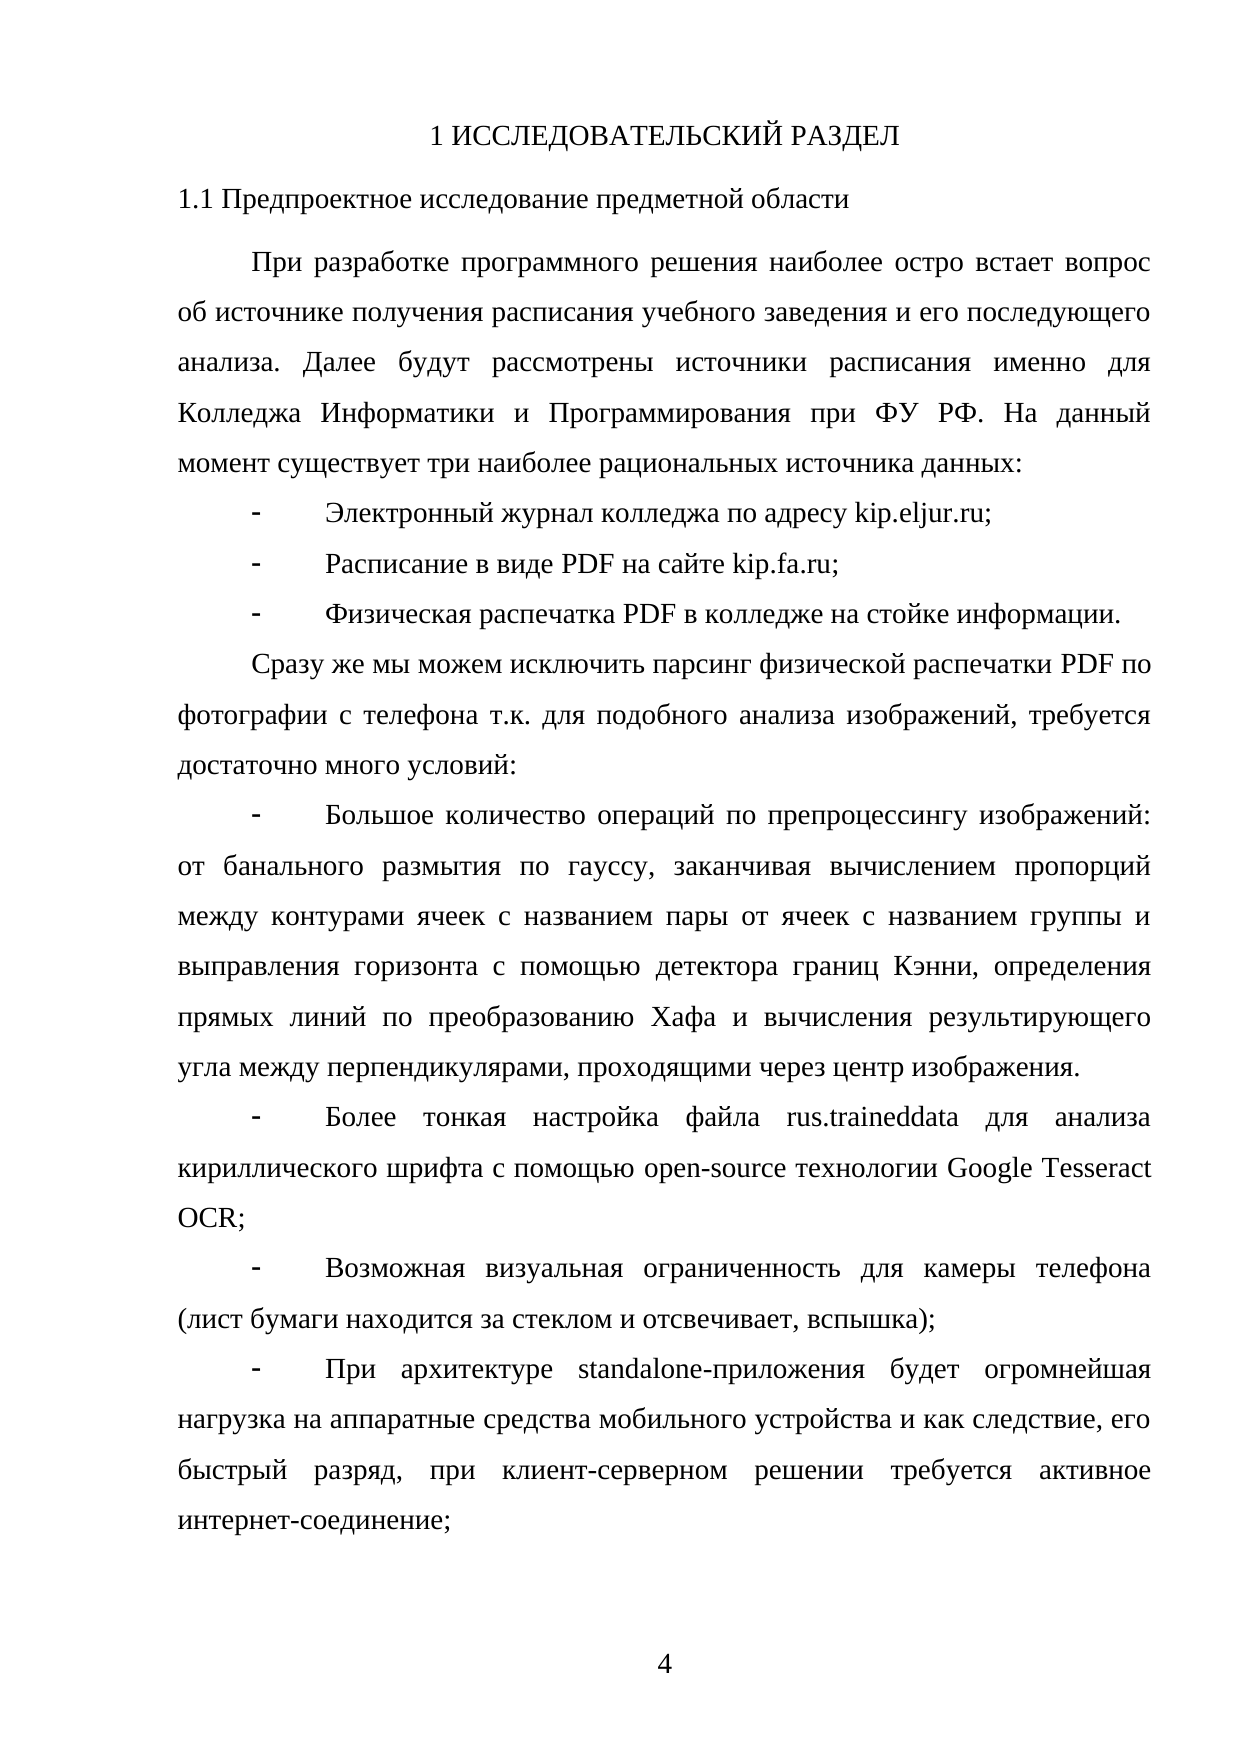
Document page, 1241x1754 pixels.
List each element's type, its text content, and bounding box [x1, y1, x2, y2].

list Большое количество операций по препроцессингу изображений: от банального размытия по гауссу, заканчивая вычислением пропорций между контурами ячеек с названием пары от ячеек с названием группы и выправления горизонта с помощью детектора границ Кэнни, определения прямых линий по преобразованию Хафа и вычисления результирующего угла между перпендикулярами, проходящими через центр изображения. [177, 797, 1152, 999]
subtitle 1 ИССЛЕДОВАТЕЛЬСКИЙ РАЗДЕЛ [177, 118, 1152, 152]
list При архитектуре standalone-приложения будет огромнейшая нагрузка на аппаратные средства мобильного устройства и как следствие, его быстрый разряд, при клиент-серверном решении требуется активное интернет-соединение; [177, 1351, 1152, 1536]
list Электронный журнал колледжа по адресу kip.eljur.ru; [177, 495, 1152, 529]
list Большое количество операций по препроцессингу изображений: от банального размытия по гауссу, заканчивая вычислением пропорций между контурами ячеек с названием пары от ячеек с названием группы и выправления горизонта с помощью детектора границ Кэнни, определения прямых линий по преобразованию Хафа и вычисления результирующего угла между перпендикулярами, проходящими через центр изображения. [177, 1032, 1152, 1083]
list Расписание в виде PDF на сайте kip.fa.ru; [177, 546, 1152, 579]
text При разработке программного решения наиболее остро встает вопрос об источнике получения расписания учебного заведения и его последующего анализа. Далее будут рассмотрены источники расписания именно для Колледжа Информатики и Программирования при ФУ РФ. На данный момент существует три наиболее рациональных источника данных: [177, 244, 1152, 478]
list Физическая распечатка PDF в колледже на стойке информации. [177, 596, 1152, 630]
list Возможная визуальная ограниченность для камеры телефона (лист бумаги находится за стеклом и отсвечивает, вспышка); [177, 1251, 1152, 1334]
text Сразу же мы можем исключить парсинг физической распечатки PDF по фотографии с телефона т.к. для подобного анализа изображений, требуется достаточно много условий: [177, 647, 1152, 781]
subtitle 1.1 Предпроектное исследование предметной области [177, 181, 1152, 214]
list Более тонкая настройка файла rus.traineddata для анализа кириллического шрифта с помощью open-source технологии Google Tesseract OCR; [177, 1099, 1152, 1234]
